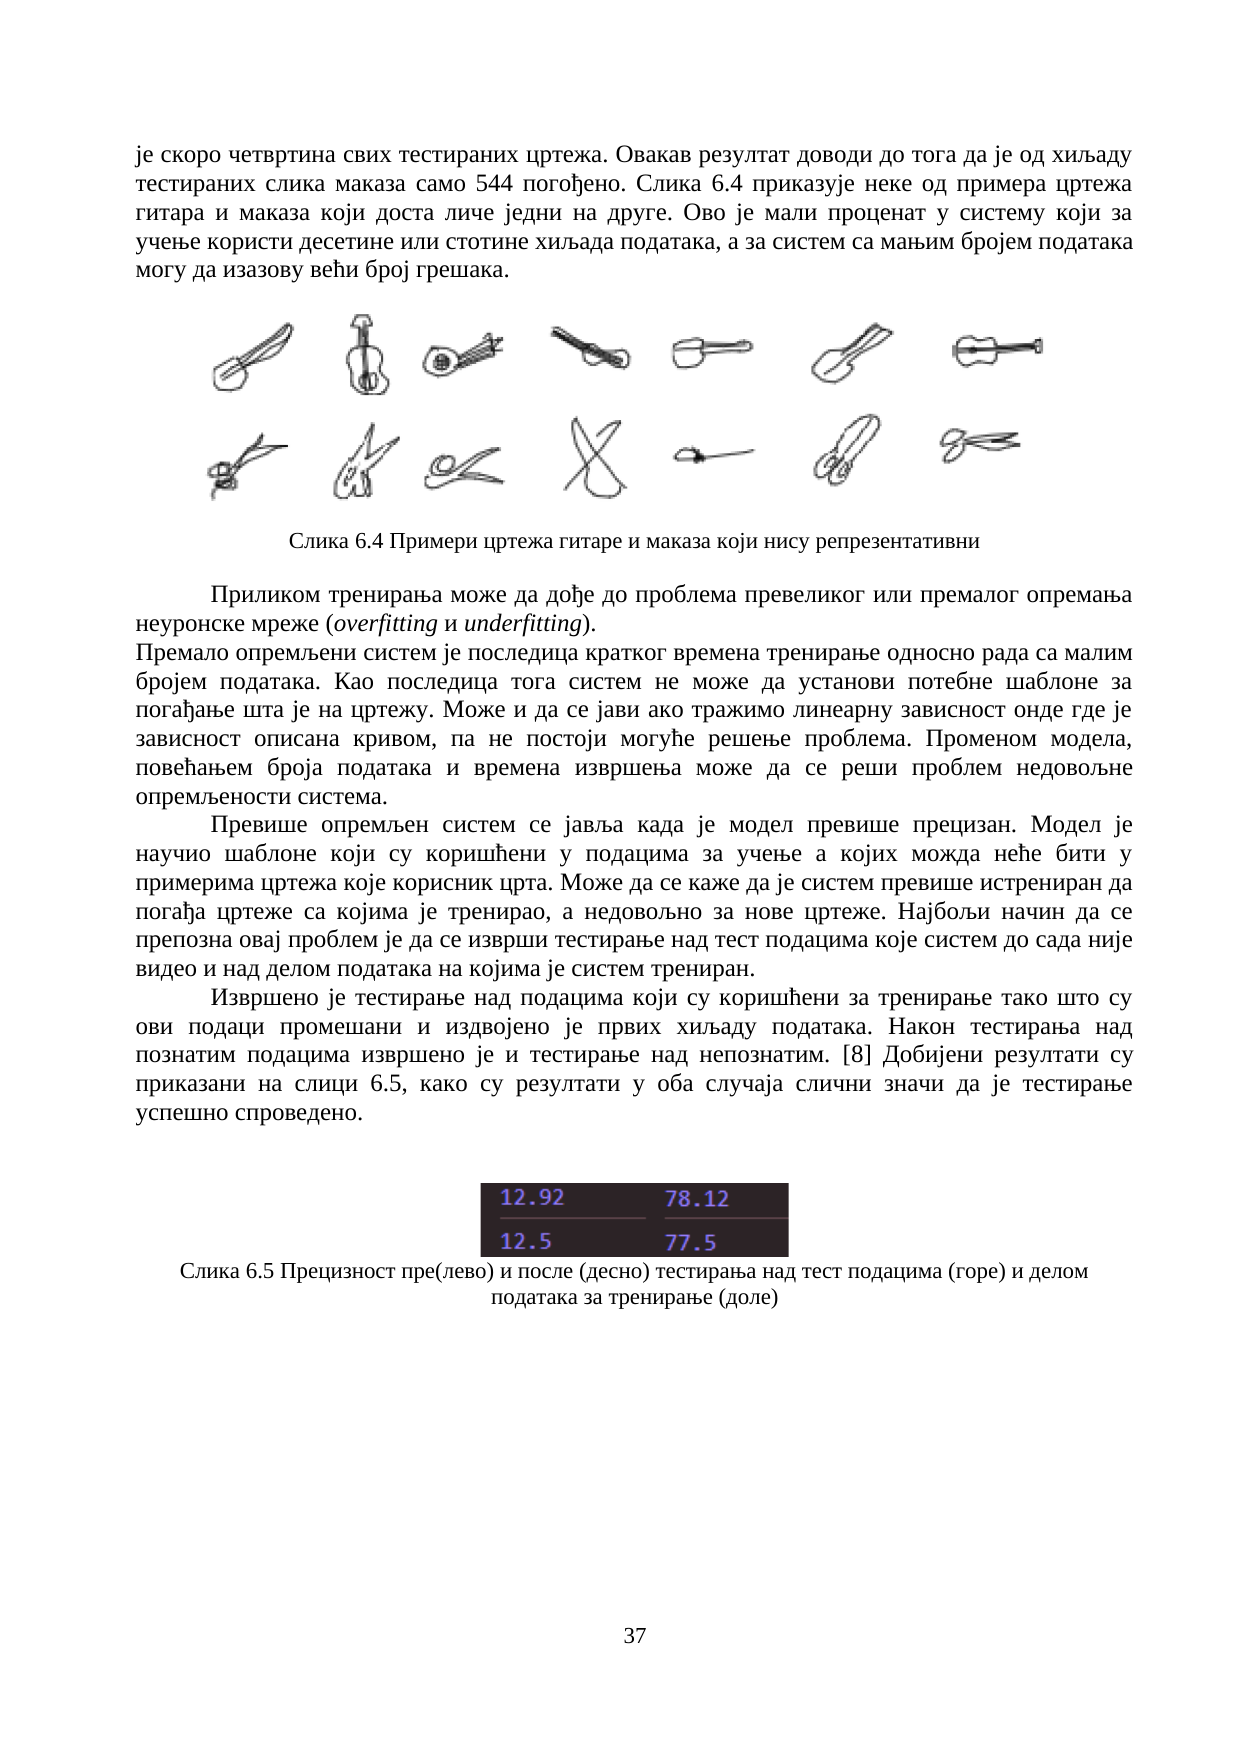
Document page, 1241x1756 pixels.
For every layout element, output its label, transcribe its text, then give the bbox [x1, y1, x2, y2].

text Превише опремљен систем се јавља када је модел превише прецизан. Модел је научио шаблоне који су коришћени у подацима за учење а којих можда неће бити у примерима цртежа које корисник црта. Може да се каже да је систем превише истрениран да погађа цртеже са којима је тренирао, а недовољно за нове цртеже. Најбољи начин да се препозна овај проблем је да се изврши тестирање над тест подацима које систем до сада није видео и над делом података на којима је систем трениран. [135, 809, 1134, 982]
text Слика 6.5 Прецизност пре(лево) и после (десно) тестирања над тест подацима (горе) и делом података за тренирање (доле) [135, 1257, 1134, 1309]
text Извршено је тестирање над подацима који су коришћени за тренирање тако што су ови подаци промешани и издвојено је првих хиљаду података. Након тестирања над познатим подацима извршено је и тестирање над непознатим. [8] Добијени резултати су приказани на слици 6.5, како су резултати у оба случаја слични значи да је тестирање успешно спроведено. [135, 982, 1134, 1126]
picture [199, 312, 1070, 527]
text Приликом тренирања може да дође до проблема превеликог или премалог опремања неуронске мреже (overfitting и underfitting). [135, 579, 1134, 637]
text Слика 6.4 Примери цртежа гитаре и маказа који нису репрезентативни [135, 527, 1134, 553]
picture [480, 1183, 789, 1257]
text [135, 139, 1134, 283]
text Премало опремљени систем је последица кратког времена тренирање односно рада са малим бројем података. Као последица тога систем не може да установи потебне шаблоне за погађање шта је на цртежу. Може и да се јави ако тражимо линеарну зависност онде где је зависност описана кривом, па не постоји могуће решење проблема. Променом модела, повећањем броја података и времена извршења може да се реши проблем недовољне опремљености система. [135, 637, 1134, 809]
